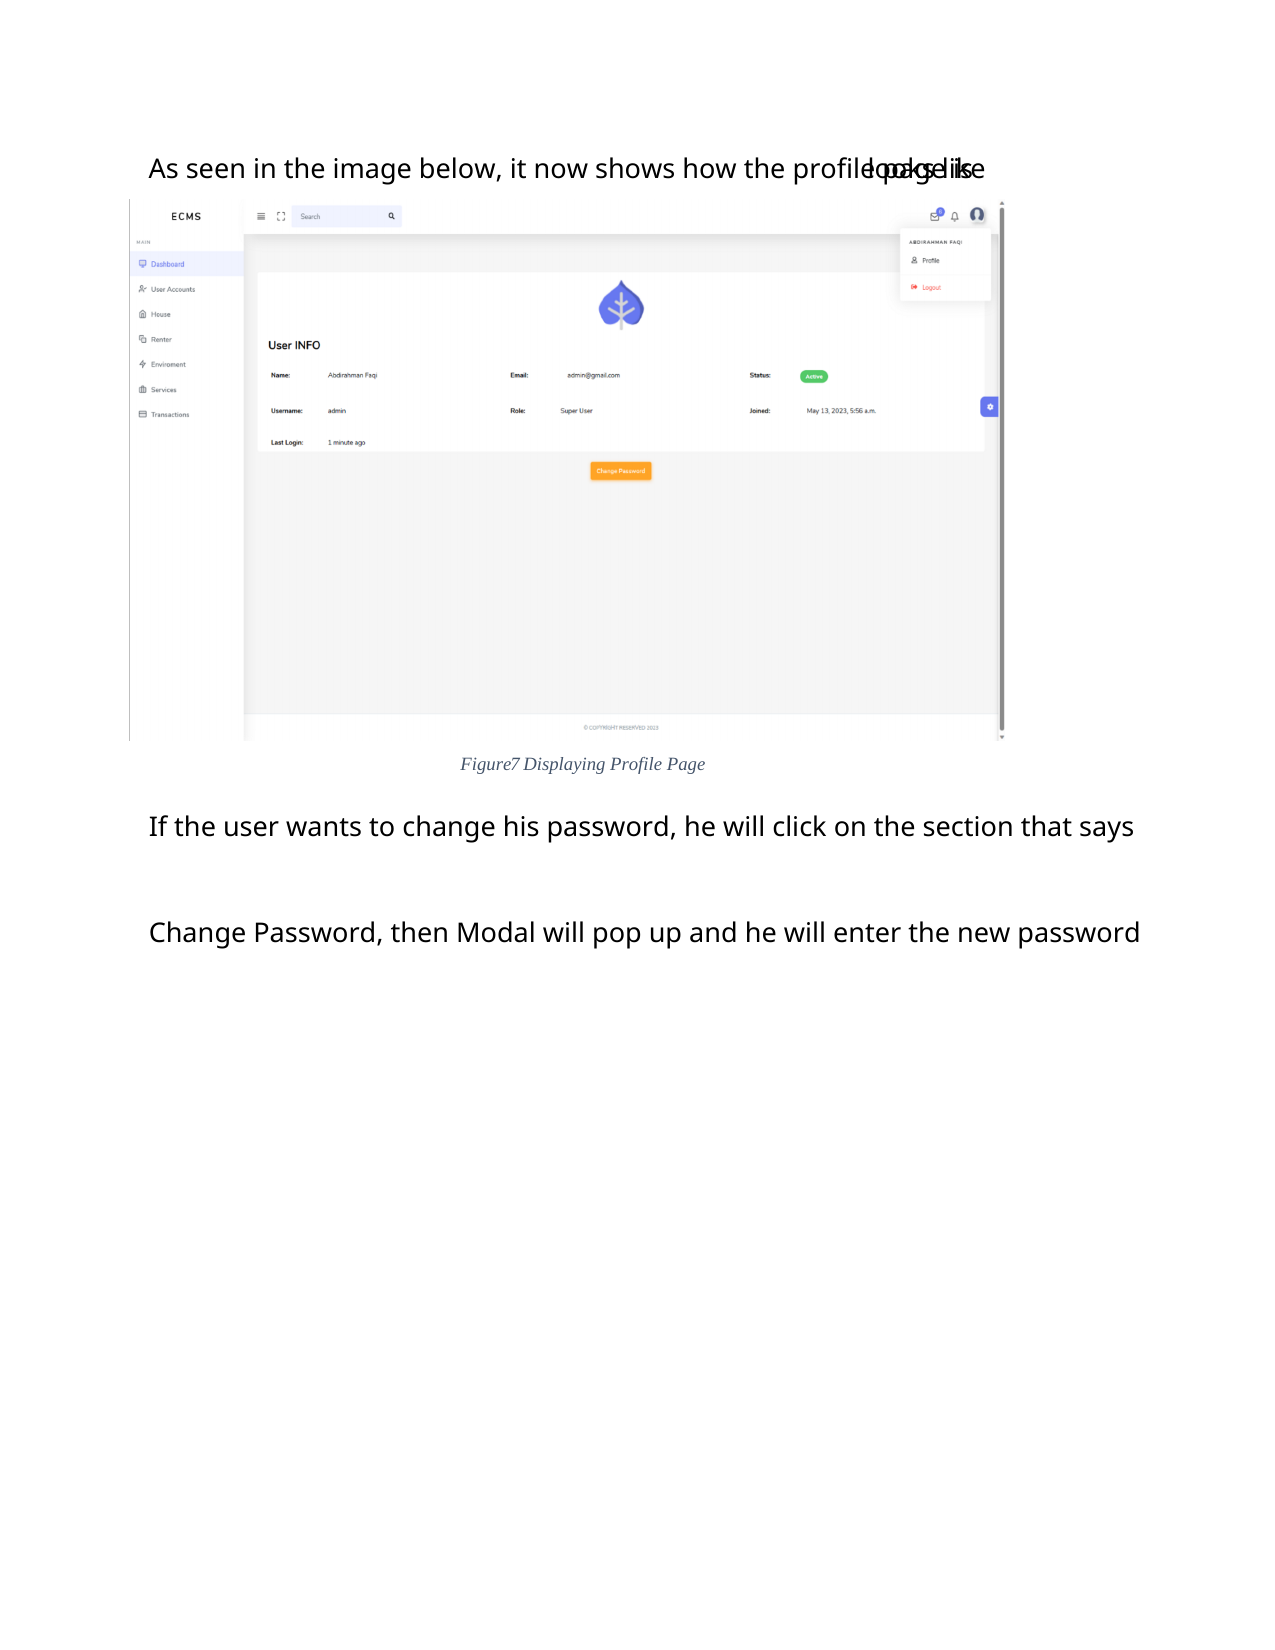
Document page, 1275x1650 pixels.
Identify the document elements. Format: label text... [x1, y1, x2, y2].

text Change Password, then Modal will pop up and he will enter the new password [148, 913, 1217, 950]
picture [129, 198, 1005, 741]
text If the user wants to change his password, he will click on the section that says [148, 807, 1217, 844]
